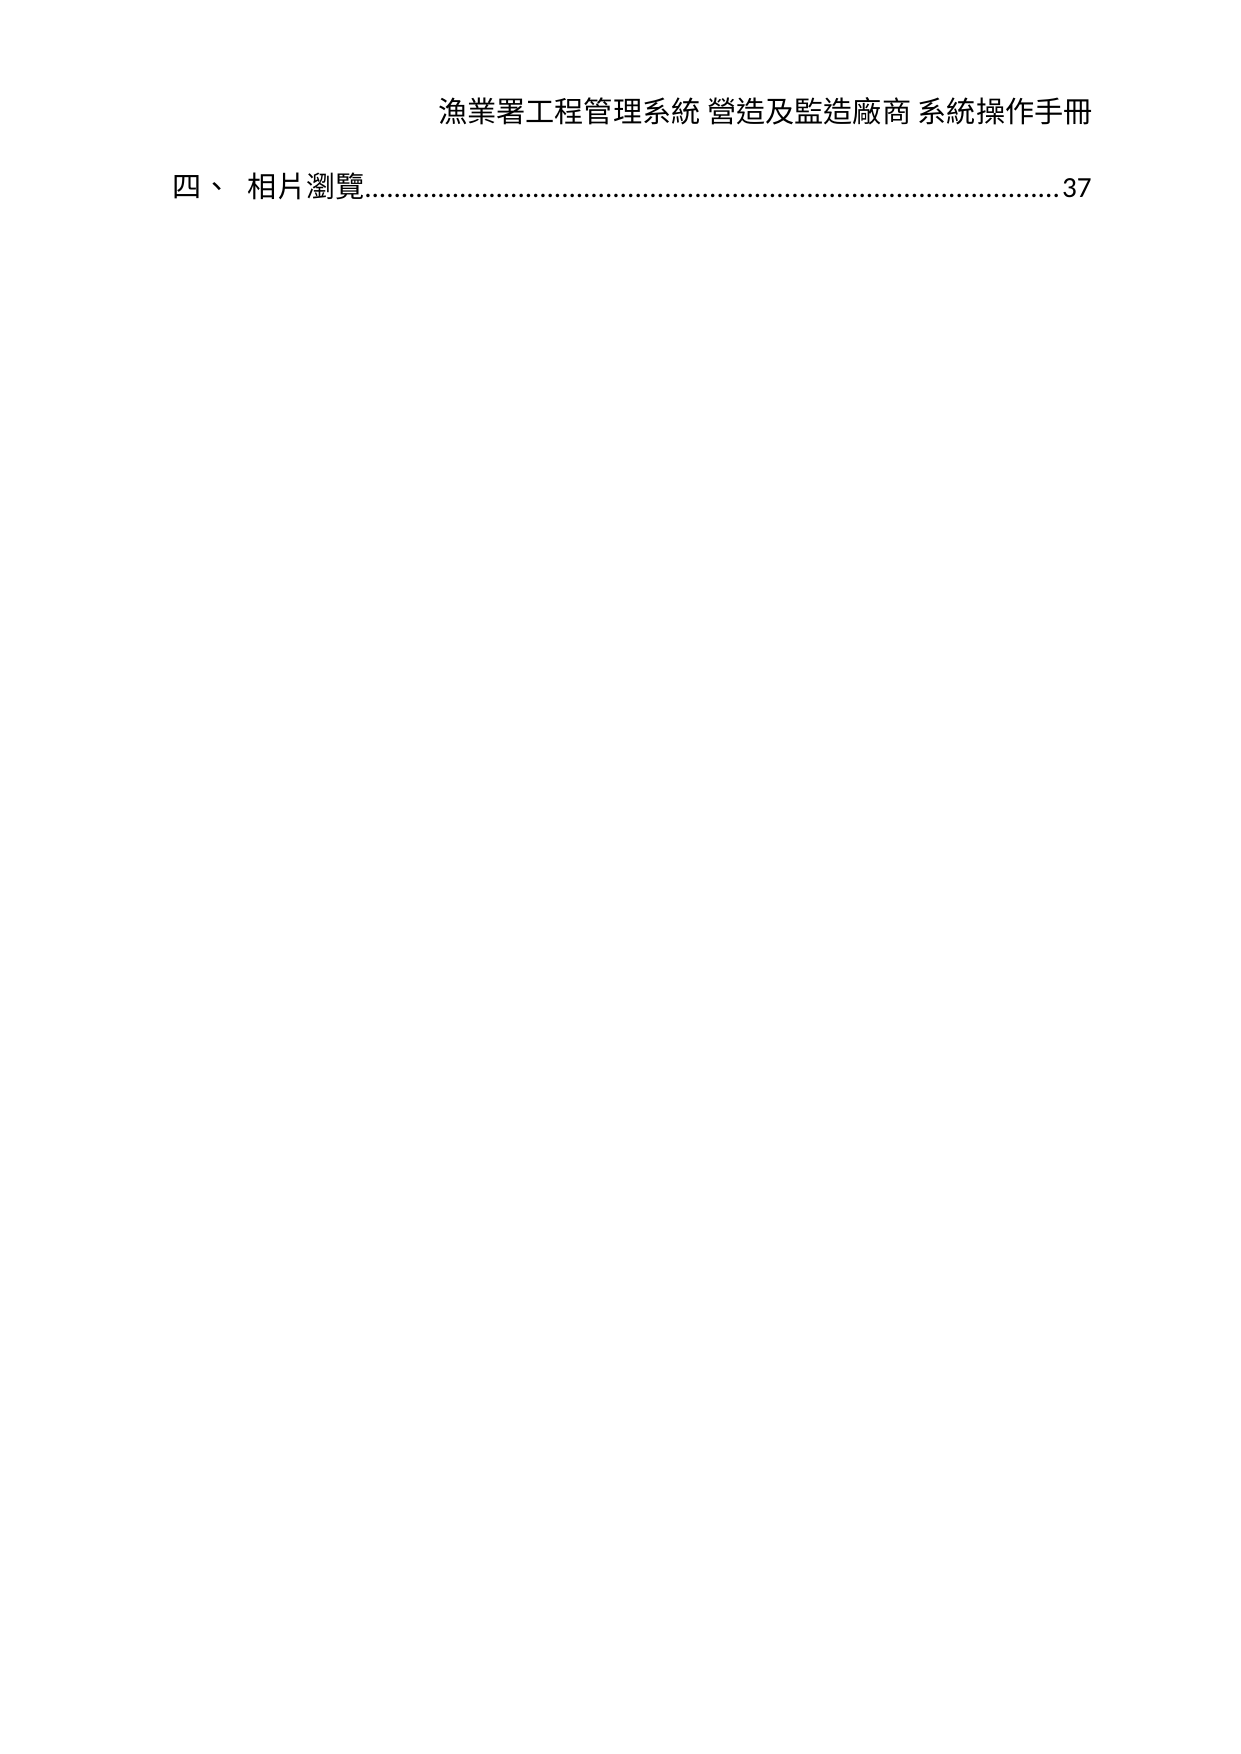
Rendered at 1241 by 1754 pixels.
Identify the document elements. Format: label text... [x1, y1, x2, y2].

text 四、 相片瀏覽 37 [173, 147, 1092, 222]
